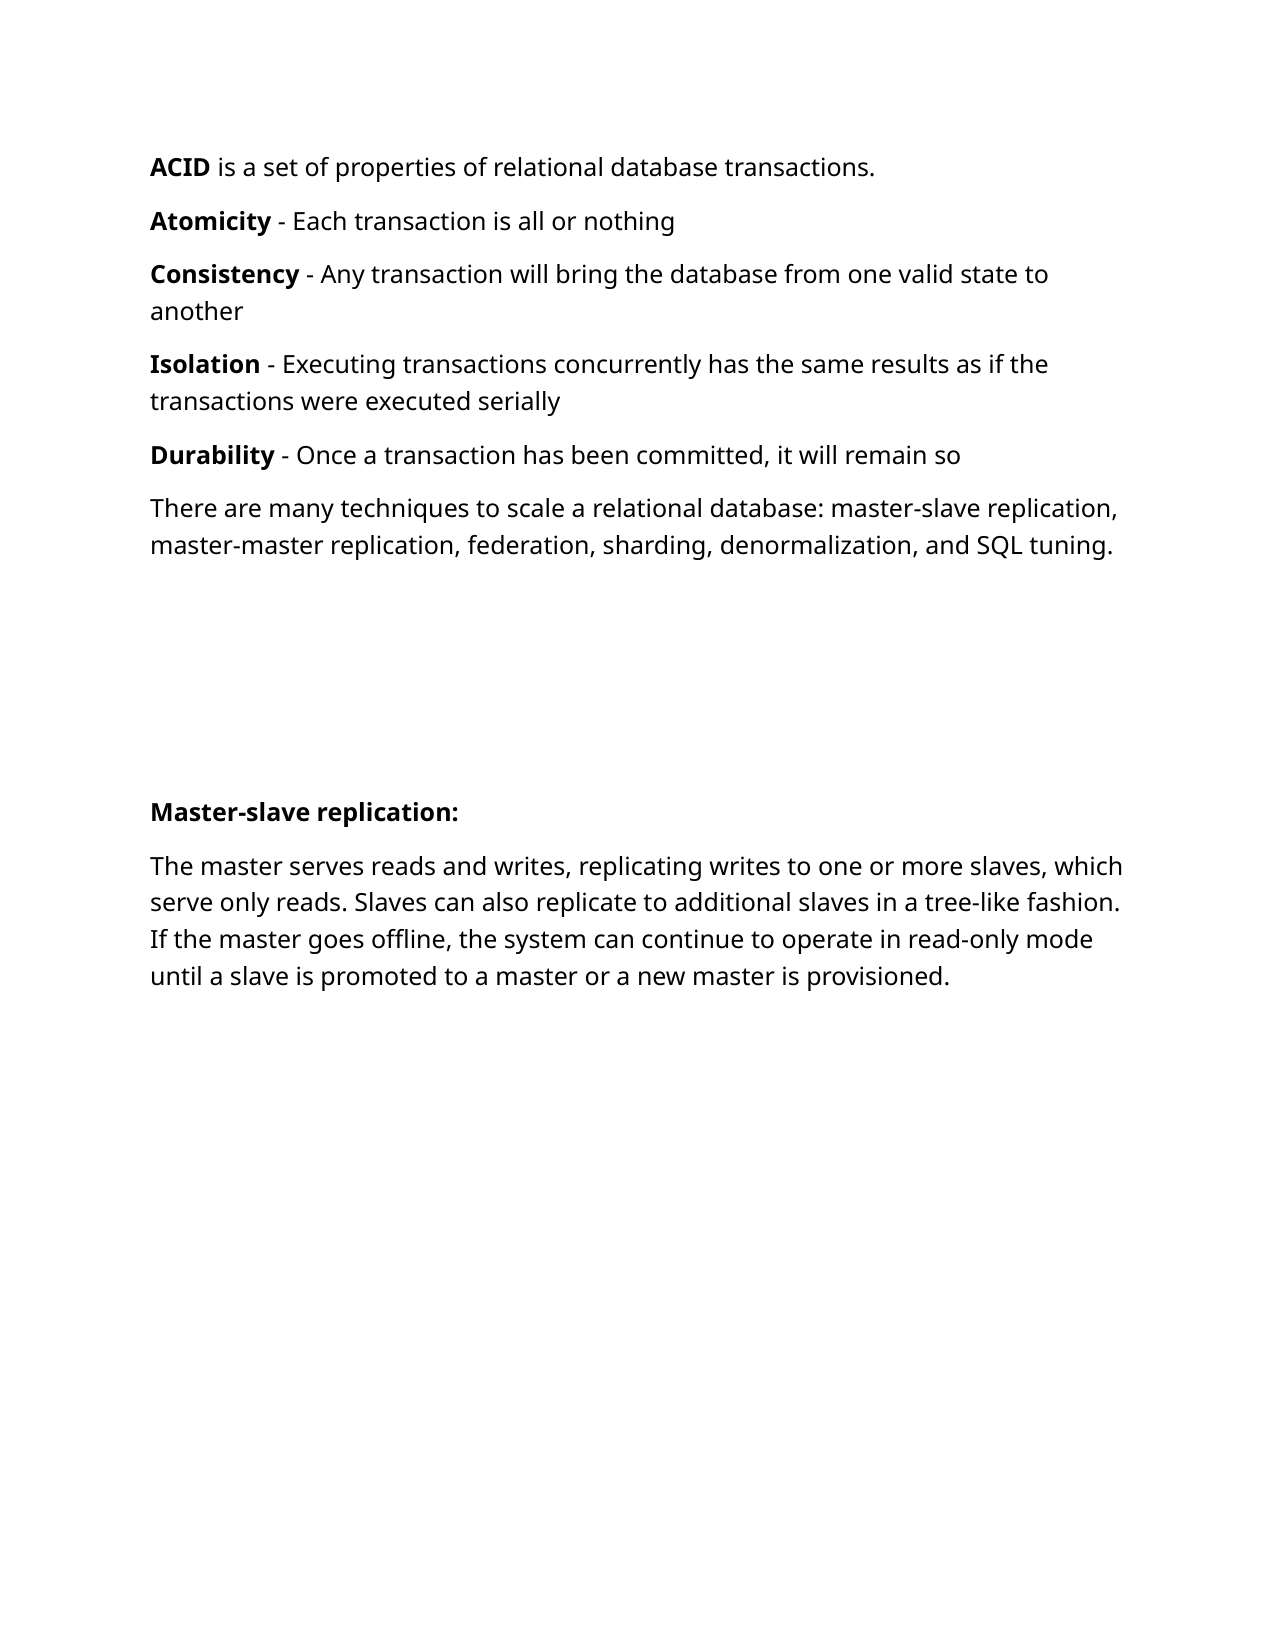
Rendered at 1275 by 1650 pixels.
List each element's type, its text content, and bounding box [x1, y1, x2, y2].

text Durability - Once a transaction has been committed, it will remain so [150, 437, 1125, 471]
text Atomicity - Each transaction is all or nothing [150, 203, 1125, 237]
text There are many techniques to scale a relational database: master-slave replication, master-master replication, federation, sharding, denormalization, and SQL tuning. [150, 491, 1125, 562]
text Isolation - Executing transactions concurrently has the same results as if the transactions were executed serially [150, 347, 1125, 418]
text Master-slave replication: [150, 795, 1125, 829]
text Consistency - Any transaction will bring the database from one valid state to another [150, 257, 1125, 328]
text ACID is a set of properties of relational database transactions. [150, 150, 1125, 184]
text The master serves reads and writes, replicating writes to one or more slaves, which serve only reads. Slaves can also replicate to additional slaves in a tree-like fashion. If the master goes offline, the system can continue to operate in read-only mode until a slave is promoted to a master or a new master is provisioned. [150, 848, 1125, 992]
